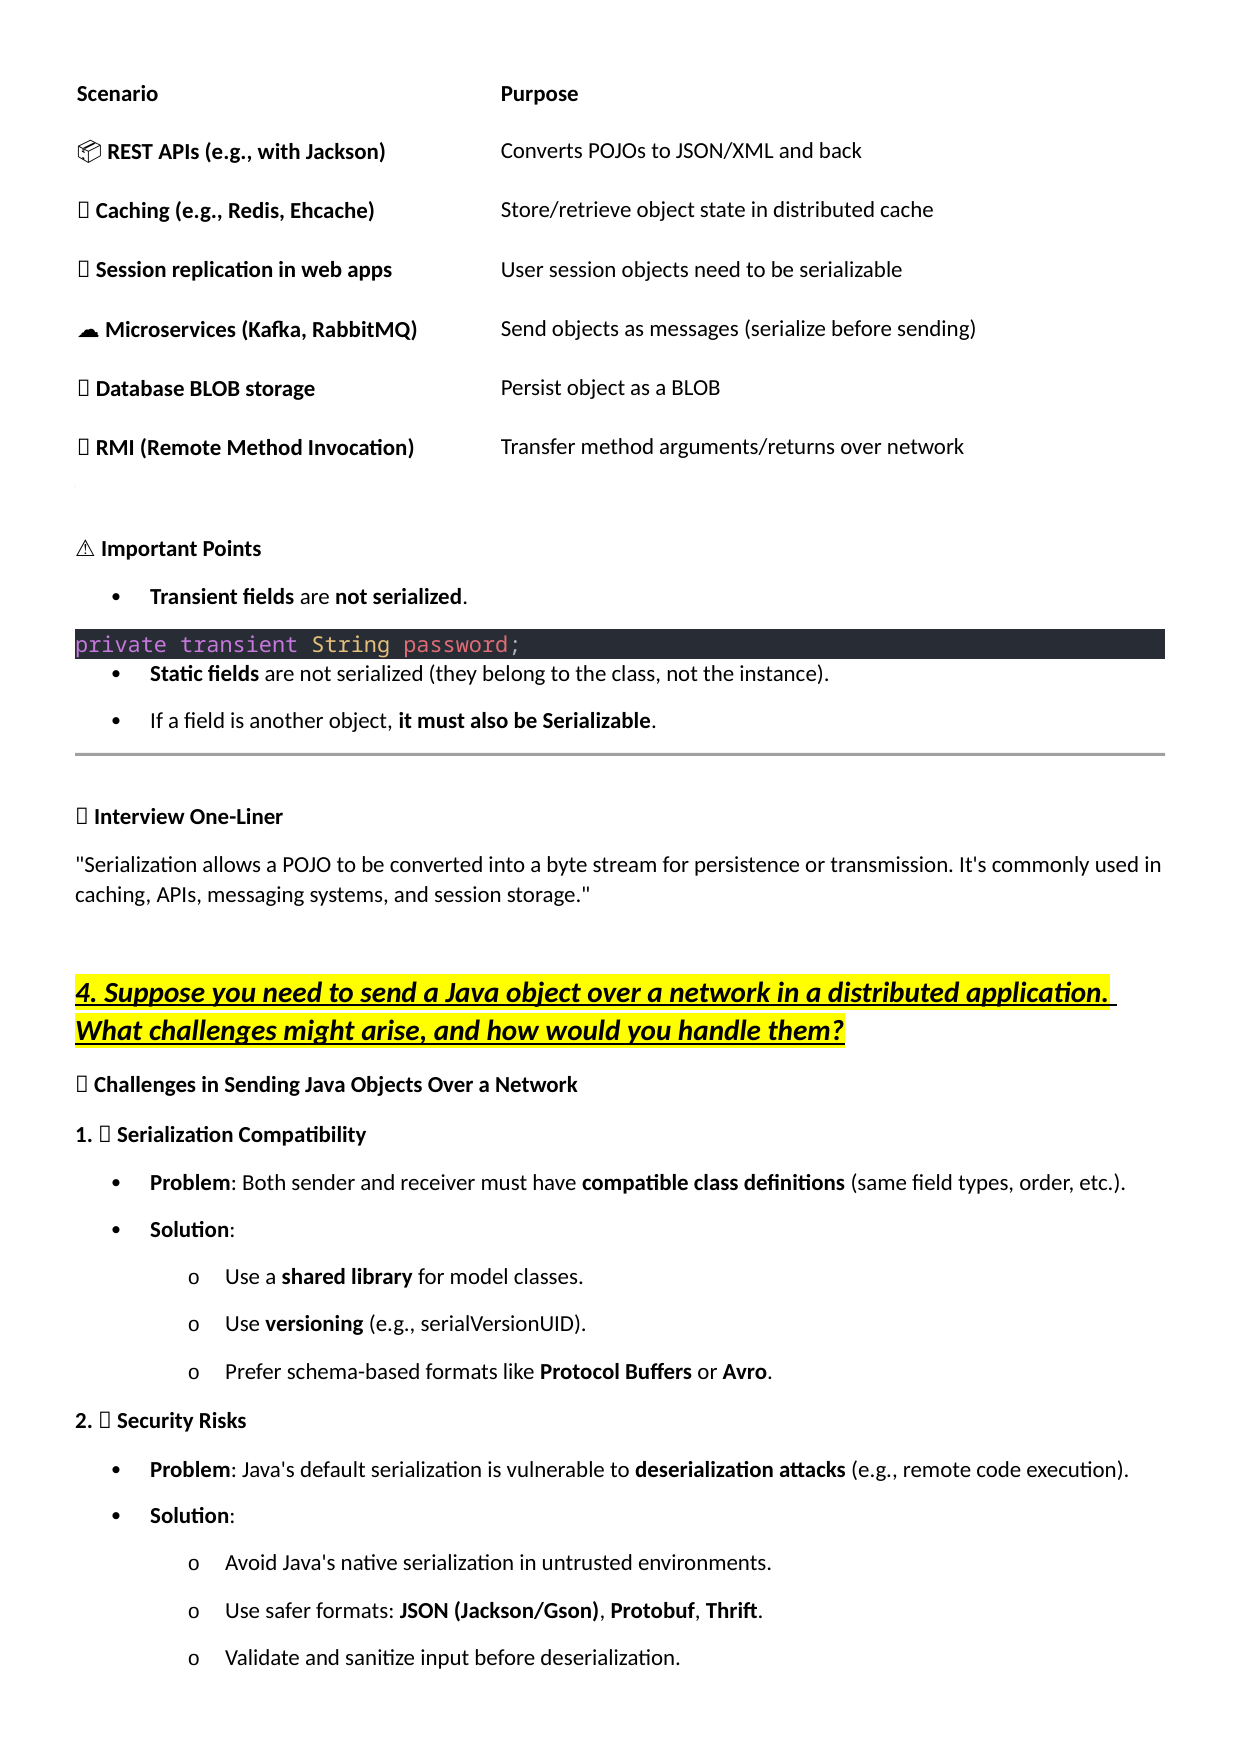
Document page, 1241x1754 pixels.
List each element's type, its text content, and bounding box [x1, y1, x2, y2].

table_cell 🧠 Caching (e.g., Redis, Ehcache) [75, 189, 499, 249]
text ⚠️ Important Points [75, 532, 1165, 563]
list Prefer schema-based formats like Protocol Buffers or Avro. [187, 1357, 1165, 1386]
list Transient fields are not serialized. [112, 582, 1165, 610]
table_cell User session objects need to be serializable [499, 249, 1064, 308]
table_cell Converts POJOs to JSON/XML and back [499, 130, 1064, 189]
list Problem: Both sender and receiver must have compatible class definitions (same field types, order, etc.). [112, 1168, 1165, 1196]
list Solution: [112, 1215, 1165, 1243]
table_cell Transfer method arguments/returns over network [499, 426, 1064, 485]
list Validate and sanitize input before deserialization. [187, 1643, 1165, 1672]
list Use versioning (e.g., serialVersionUID). [187, 1309, 1165, 1338]
table_cell 💾 Database BLOB storage [75, 368, 499, 426]
list Avoid Java's native serialization in untrusted environments. [187, 1548, 1165, 1577]
text 4. Suppose you need to send a Java object over a network in a distributed application. What challenges might arise, and how would you handle them? [75, 974, 1165, 1048]
list Problem: Java's default serialization is vulnerable to deserialization attacks (e.g., remote code execution). [112, 1455, 1165, 1483]
table_cell ☁️ Microservices (Kafka, RabbitMQ) [75, 308, 499, 368]
list If a field is another object, it must also be Serializable. [112, 706, 1165, 734]
table_header Scenario [75, 75, 499, 130]
table_cell 🧪 Session replication in web apps [75, 249, 499, 308]
text 💬 Interview One-Liner [75, 800, 1165, 831]
list Use safer formats: JSON (Jackson/Gson), Protobuf, Thrift. [187, 1596, 1165, 1624]
table_cell 🔁 RMI (Remote Method Invocation) [75, 426, 499, 485]
table_header Purpose [499, 75, 1064, 130]
table_cell 📦 REST APIs (e.g., with Jackson) [75, 130, 499, 189]
list Static fields are not serialized (they belong to the class, not the instance). [112, 659, 1165, 687]
text "Serialization allows a POJO to be converted into a byte stream for persistence or transmission. It's commonly used in caching, APIs, messaging systems, and session storage." [75, 850, 1165, 908]
table_cell Persist object as a BLOB [499, 368, 1064, 426]
text private transient String password; [75, 629, 1165, 659]
text 2. 🔐 Security Risks [75, 1404, 1165, 1436]
text 1. ✅ Serialization Compatibility [75, 1118, 1165, 1149]
text 🚧 Challenges in Sending Java Objects Over a Network [75, 1068, 1165, 1099]
list Solution: [112, 1502, 1165, 1530]
table_cell Store/retrieve object state in distributed cache [499, 189, 1064, 249]
table_cell Send objects as messages (serialize before sending) [499, 308, 1064, 368]
list Use a shared library for model classes. [187, 1262, 1165, 1291]
